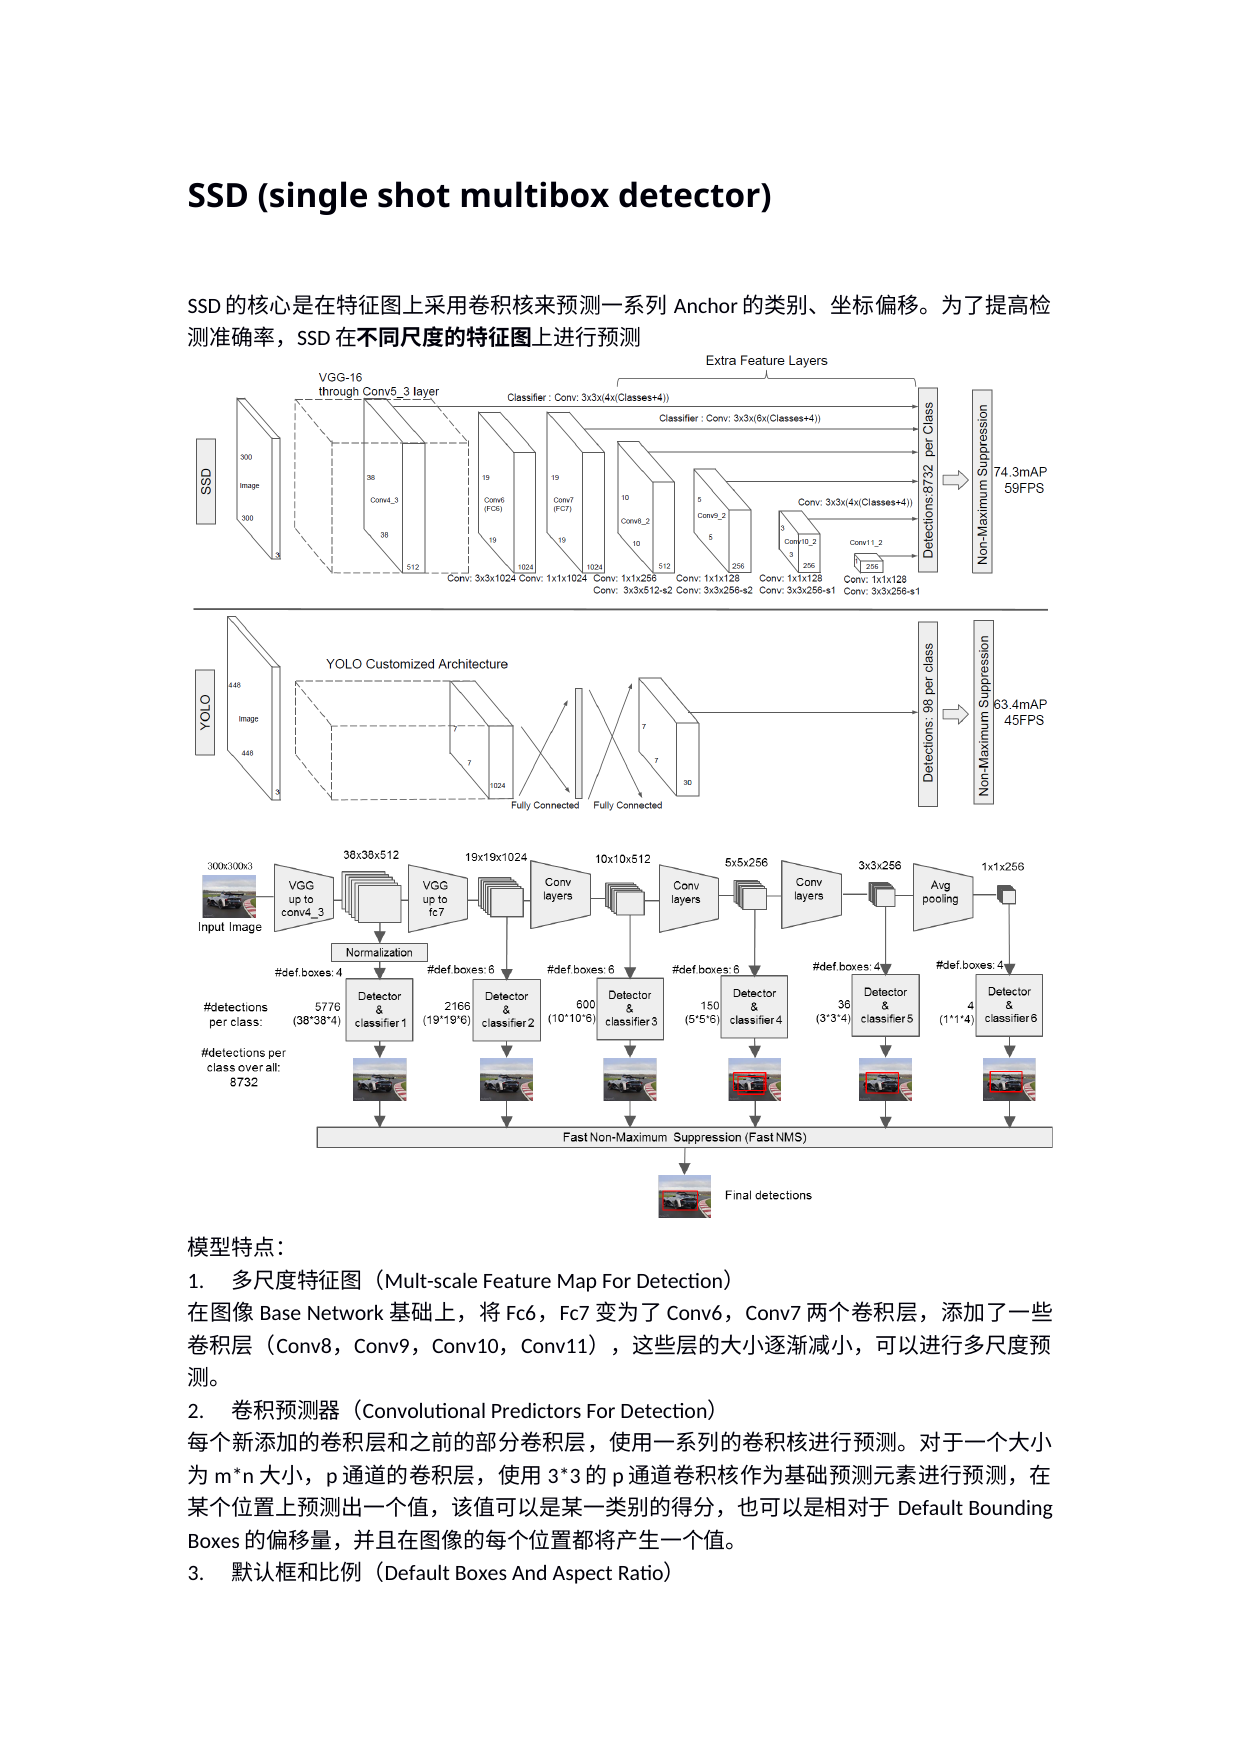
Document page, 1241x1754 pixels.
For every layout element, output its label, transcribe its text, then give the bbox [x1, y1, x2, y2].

subtitle SSD (single shot multibox detector) [187, 162, 1053, 227]
text 每个新添加的卷积层和之前的部分卷积层，使用一系列的卷积核进行预测。对于一个大小为m*n大小，p通道的卷积层，使用3*3的p通道卷积核作为基础预测元素进行预测，在某个位置上预测出一个值，该值可以是某一类别的得分，也可以是相对于Default Bounding Boxes的偏移量，并且在图像的每个位置都将产生一个值。 [187, 1425, 1053, 1555]
picture [187, 352, 1053, 813]
text SSD的核心是在特征图上采用卷积核来预测一系列Anchor的类别、坐标偏移。为了提高检测准确率，SSD在不同尺度的特征图上进行预测 [187, 287, 1053, 352]
list 卷积预测器（Convolutional Predictors For Detection） [187, 1392, 1053, 1425]
list 默认框和比例（Default Boxes And Aspect Ratio） [187, 1555, 1053, 1587]
picture [187, 839, 1053, 1218]
list 多尺度特征图（Mult-scale Feature Map For Detection） [187, 1262, 1053, 1295]
text 模型特点： [187, 1230, 1053, 1262]
text 在图像Base Network基础上，将Fc6，Fc7变为了Conv6，Conv7两个卷积层，添加了一些卷积层（Conv8，Conv9，Conv10，Conv11），这些层的大小逐渐减小，可以进行多尺度预测。 [187, 1295, 1053, 1392]
